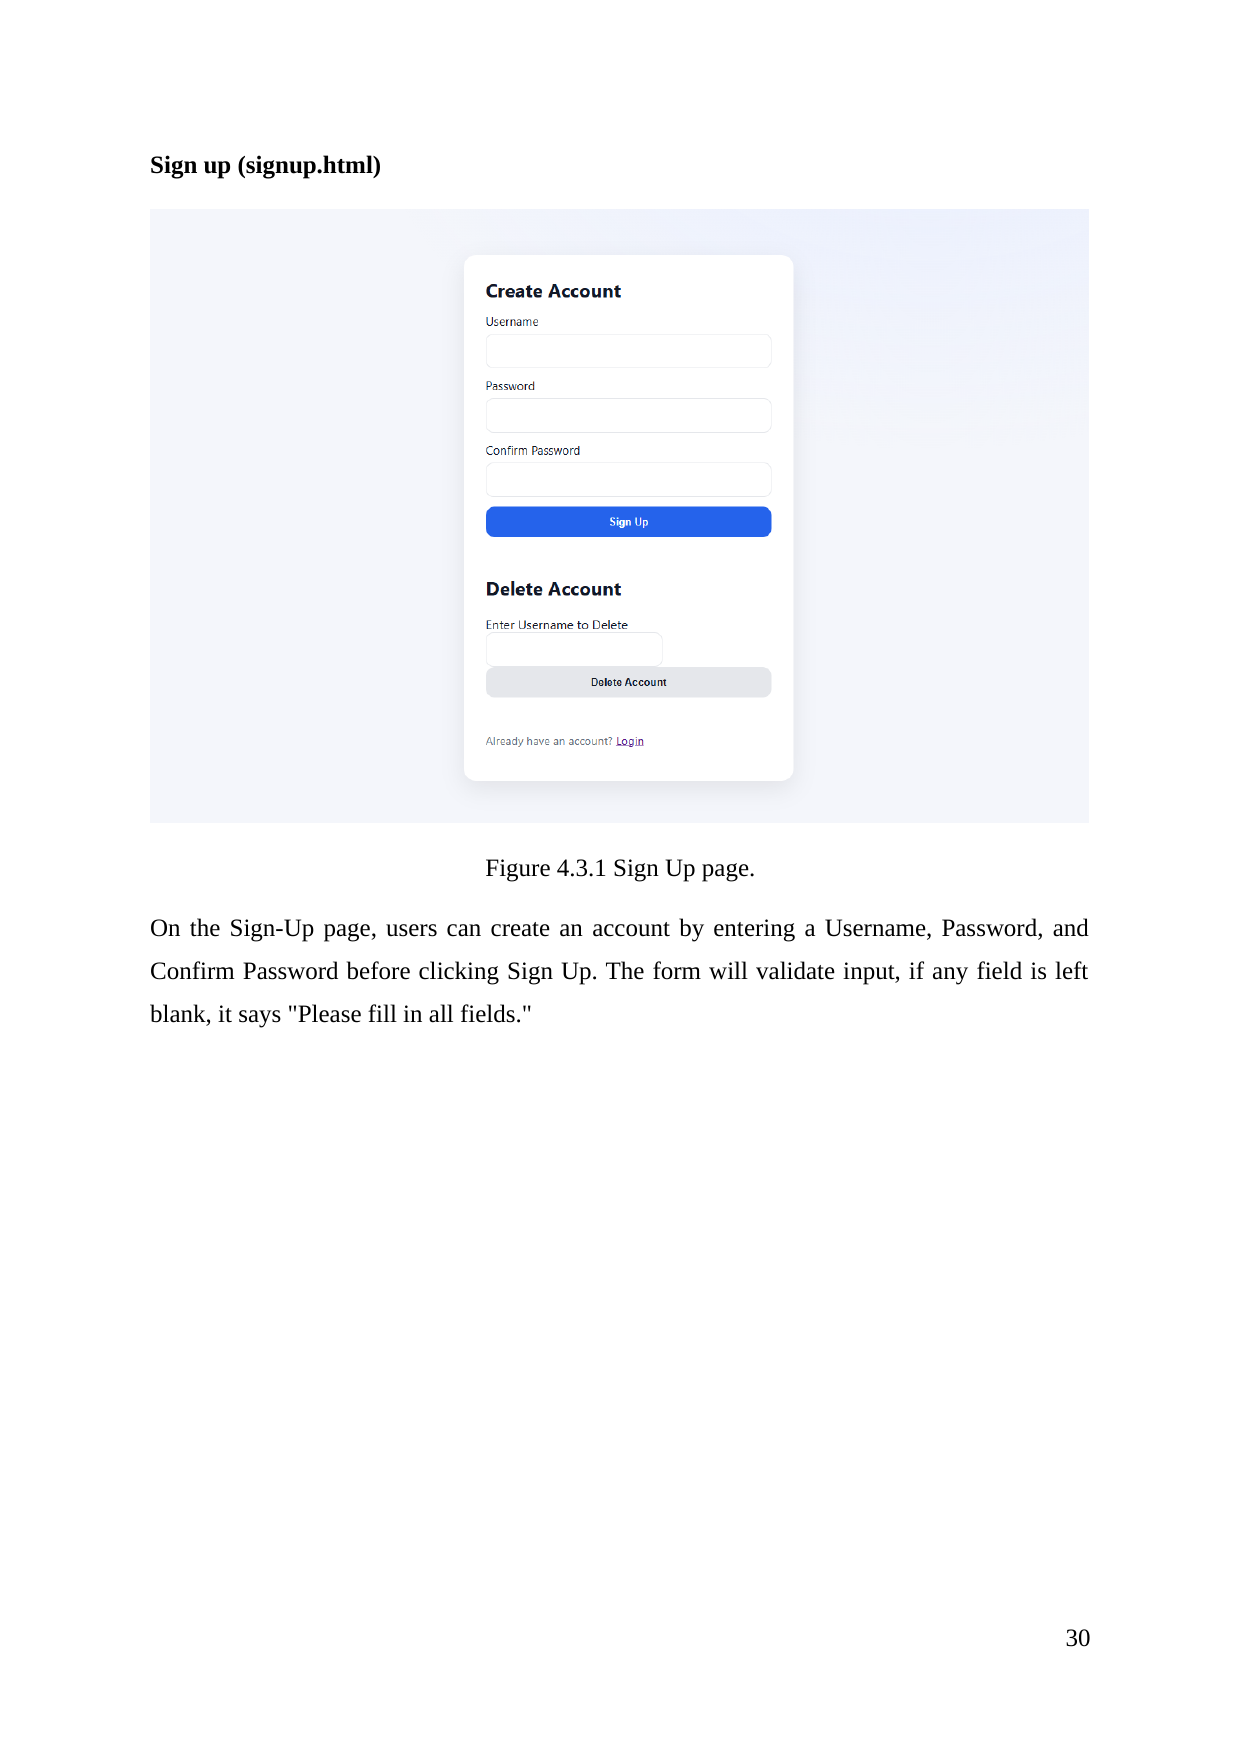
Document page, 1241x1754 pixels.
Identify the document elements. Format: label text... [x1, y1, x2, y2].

text Figure 4.3.1 Sign Up page. [150, 853, 1090, 882]
text On the Sign-Up page, users can create an account by entering a Username, Password, and Confirm Password before clicking Sign Up. The form will validate input, if any field is left blank, it says "Please fill in all fields." [150, 913, 1090, 1028]
picture [150, 209, 1089, 823]
subtitle Sign up (signup.html) [150, 150, 1090, 179]
